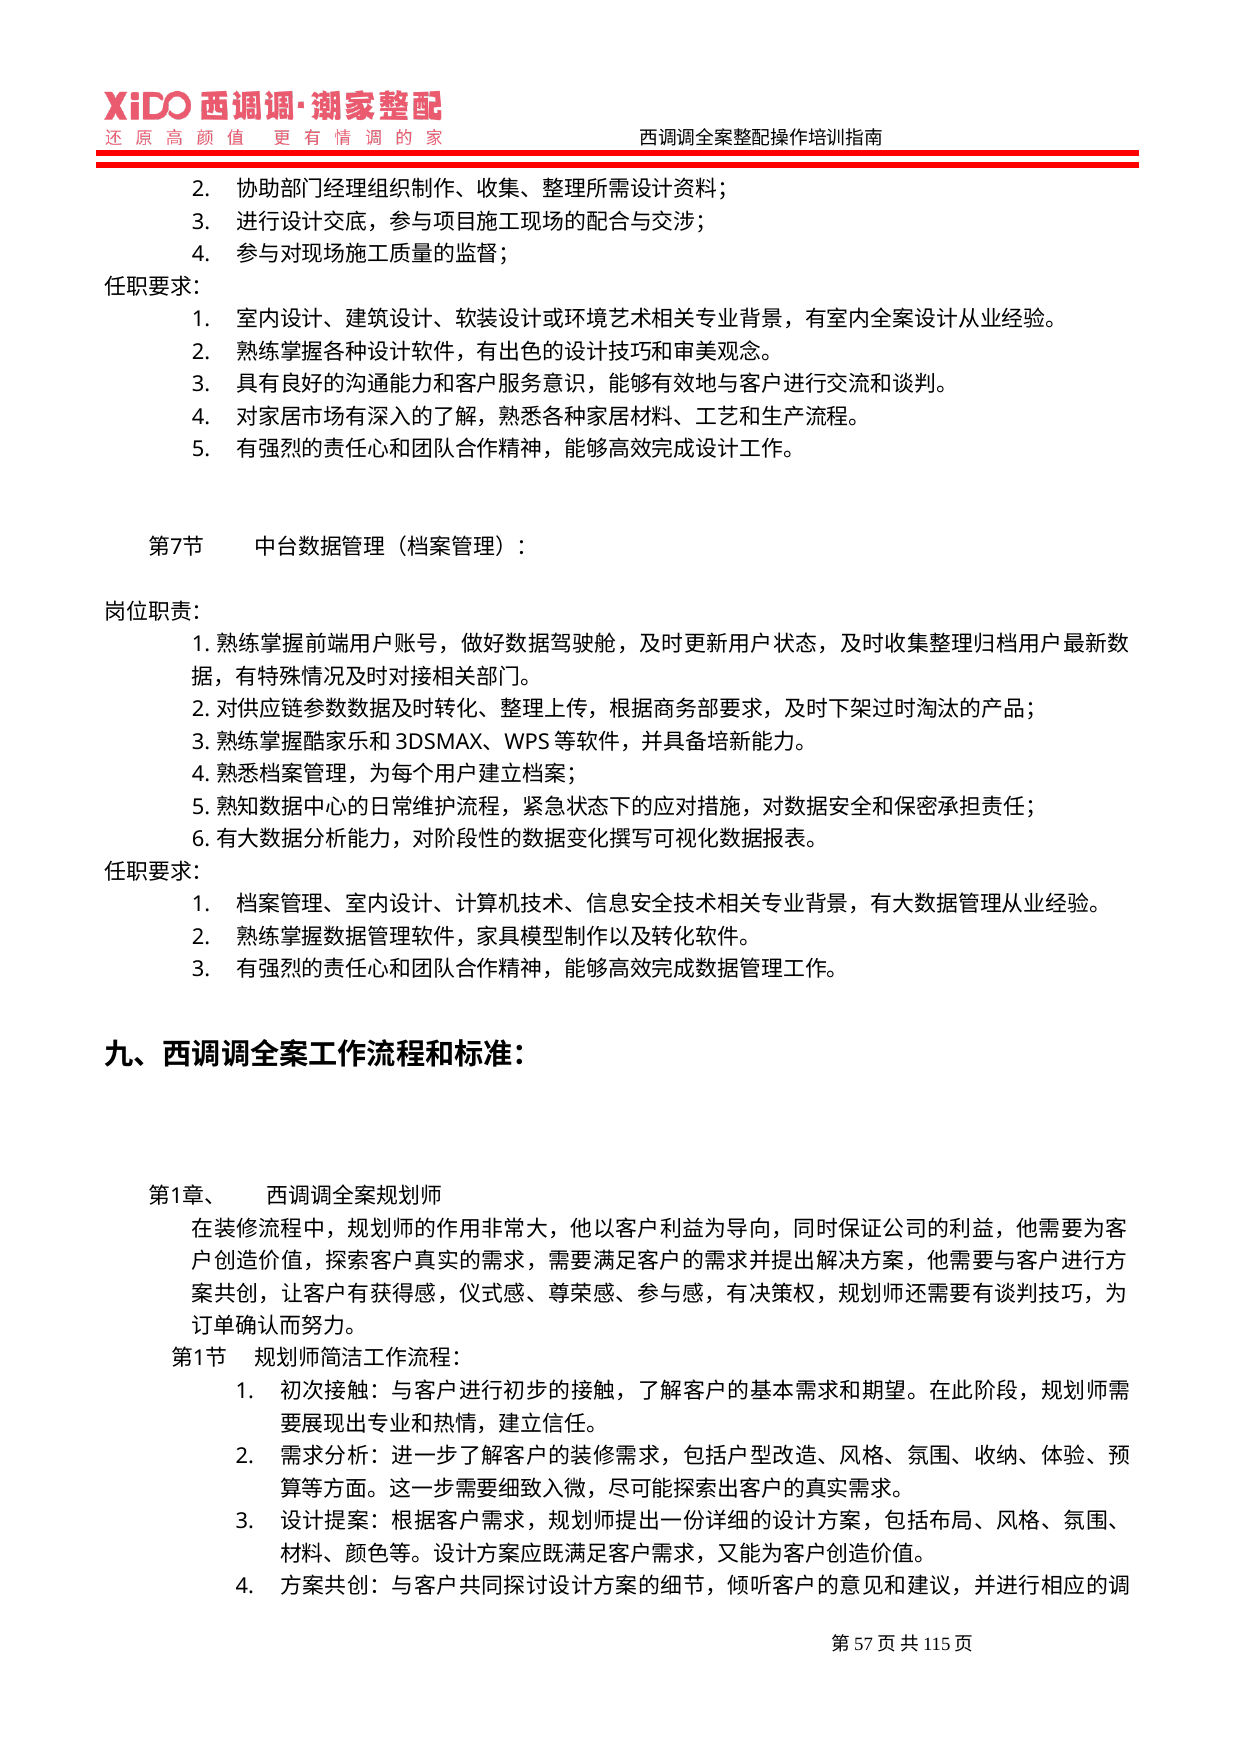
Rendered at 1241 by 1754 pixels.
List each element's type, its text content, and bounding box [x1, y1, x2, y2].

list 需求分析：进一步了解客户的装修需求，包括户型改造、风格、氛围、收纳、体验、预算等方面。这一步需要细致入微，尽可能探索出客户的真实需求。 [235, 1438, 1131, 1503]
list 具有良好的沟通能力和客户服务意识，能够有效地与客户进行交流和谈判。 [192, 366, 1131, 399]
list 任职要求： [104, 854, 1131, 886]
list 进行设计交底，参与项目施工现场的配合与交涉； [192, 204, 1131, 236]
list 有大数据分析能力，对阶段性的数据变化撰写可视化数据报表。 [192, 821, 1131, 854]
list 熟练掌握前端用户账号，做好数据驾驶舱，及时更新用户状态，及时收集整理归档用户最新数据，有特殊情况及时对接相关部门。 [192, 626, 1131, 691]
list 设计提案：根据客户需求，规划师提出一份详细的设计方案，包括布局、风格、氛围、材料、颜色等。设计方案应既满足客户需求，又能为客户创造价值。 [235, 1503, 1131, 1568]
list 中台数据管理（档案管理）： [148, 529, 1131, 561]
list 有强烈的责任心和团队合作精神，能够高效完成设计工作。 [192, 431, 1131, 464]
list 岗位职责： [104, 594, 1131, 626]
list 熟练掌握各种设计软件，有出色的设计技巧和审美观念。 [192, 334, 1131, 366]
list 方案共创：与客户共同探讨设计方案的细节，倾听客户的意见和建议，并进行相应的调整。让客户有参与感和决策权。 [235, 1568, 1131, 1600]
list 任职要求： [104, 269, 1131, 301]
list 熟练掌握数据管理软件，家具模型制作以及转化软件。 [192, 919, 1131, 951]
list 初次接触：与客户进行初步的接触，了解客户的基本需求和期望。在此阶段，规划师需要展现出专业和热情，建立信任。 [235, 1373, 1131, 1438]
list 熟知数据中心的日常维护流程，紧急状态下的应对措施，对数据安全和保密承担责任； [192, 789, 1131, 821]
list 熟悉档案管理，为每个用户建立档案； [192, 756, 1131, 789]
list 有强烈的责任心和团队合作精神，能够高效完成数据管理工作。 [192, 951, 1131, 984]
list 西调调全案规划师 [148, 1178, 1131, 1210]
list 在装修流程中，规划师的作用非常大，他以客户利益为导向，同时保证公司的利益，他需要为客户创造价值，探索客户真实的需求，需要满足客户的需求并提出解决方案，他需要与客户进行方案共创，让客户有获得感，仪式感、尊荣感、参与感，有决策权，规划师还需要有谈判技巧，为订单确认而努力。 [192, 1210, 1131, 1340]
list 对家居市场有深入的了解，熟悉各种家居材料、工艺和生产流程。 [192, 399, 1131, 431]
picture [104, 90, 442, 145]
list 室内设计、建筑设计、软装设计或环境艺术相关专业背景，有室内全案设计从业经验。 [192, 301, 1131, 334]
list 对供应链参数数据及时转化、整理上传，根据商务部要求，及时下架过时淘汰的产品； [192, 691, 1131, 724]
subtitle 西调调全案工作流程和标准： [104, 1019, 1131, 1084]
list 参与对现场施工质量的监督； [192, 236, 1131, 269]
list 档案管理、室内设计、计算机技术、信息安全技术相关专业背景，有大数据管理从业经验。 [192, 886, 1131, 919]
list 协助部门经理组织制作、收集、整理所需设计资料； [192, 171, 1131, 204]
list 规划师简洁工作流程： [171, 1340, 1131, 1373]
list 熟练掌握酷家乐和3DSMAX、WPS等软件，并具备培新能力。 [192, 724, 1131, 756]
